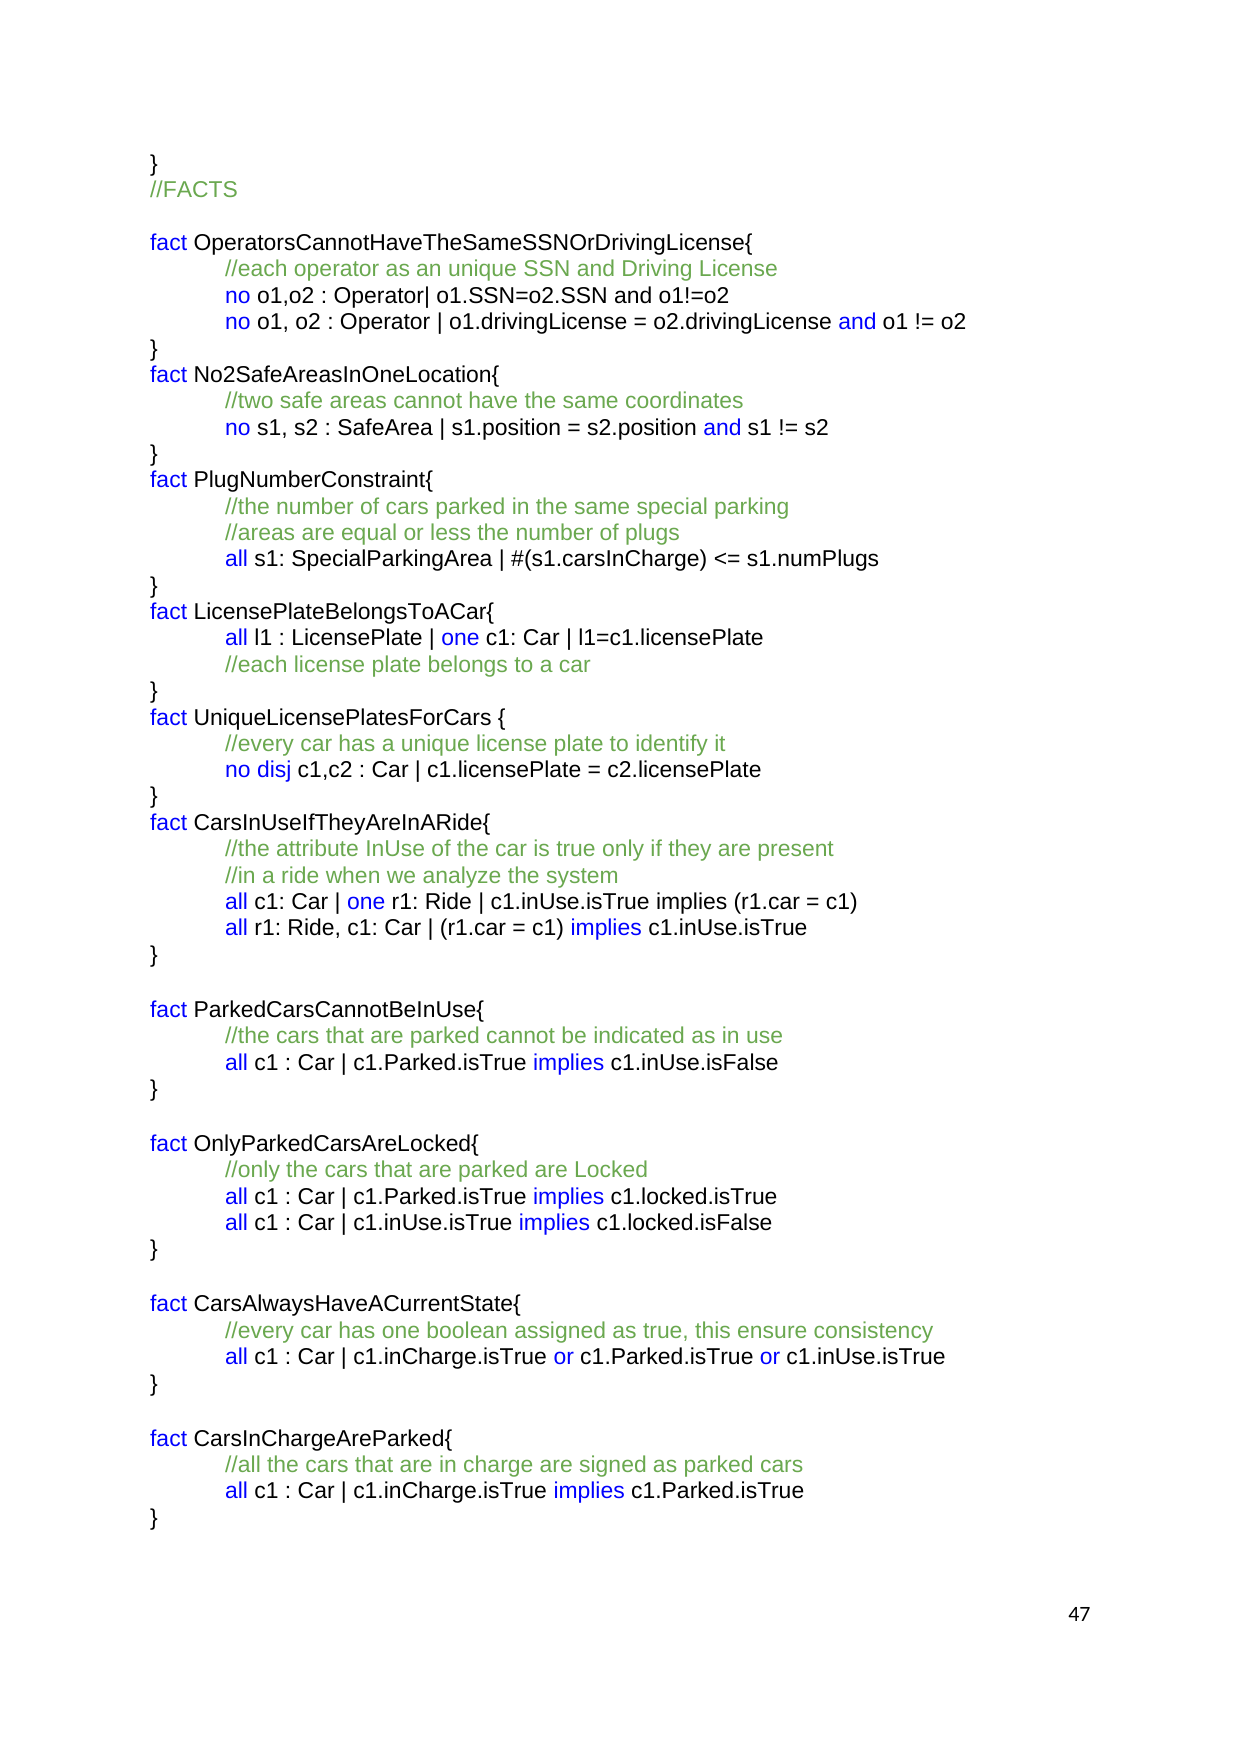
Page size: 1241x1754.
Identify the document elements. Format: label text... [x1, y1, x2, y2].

text //in a ride when we analyze the system [150, 862, 1090, 888]
text no o1,o2 : Operator| o1.SSN=o2.SSN and o1!=o2 [150, 282, 1090, 308]
text all c1 : Car | c1.inCharge.isTrue implies c1.Parked.isTrue [150, 1477, 1090, 1504]
text fact OperatorsCannotHaveTheSameSSNOrDrivingLicense{ [150, 229, 1090, 255]
text } [150, 1235, 1090, 1262]
text fact OnlyParkedCarsAreLocked{ [150, 1130, 1090, 1156]
text //the cars that are parked cannot be indicated as in use [150, 1022, 1090, 1048]
text } [150, 1504, 1090, 1530]
text //FACTS [150, 176, 1090, 203]
text //only the cars that are parked are Locked [150, 1156, 1090, 1183]
text //two safe areas cannot have the same coordinates [150, 387, 1090, 413]
text fact CarsAlwaysHaveACurrentState{ [150, 1290, 1090, 1317]
text all l1 : LicensePlate | one c1: Car | l1=c1.licensePlate [150, 624, 1090, 651]
text //areas are equal or less the number of plugs [150, 519, 1090, 545]
text } [150, 677, 1090, 703]
text no disj c1,c2 : Car | c1.licensePlate = c2.licensePlate [150, 756, 1090, 782]
text //each license plate belongs to a car [150, 651, 1090, 677]
text fact CarsInUseIfTheyAreInARide{ [150, 809, 1090, 835]
text all c1 : Car | c1.inUse.isTrue implies c1.locked.isFalse [150, 1209, 1090, 1235]
text all c1 : Car | c1.inCharge.isTrue or c1.Parked.isTrue or c1.inUse.isTrue [150, 1343, 1090, 1369]
text all c1: Car | one r1: Ride | c1.inUse.isTrue implies (r1.car = c1) [150, 888, 1090, 914]
text fact No2SafeAreasInOneLocation{ [150, 361, 1090, 387]
text all c1 : Car | c1.Parked.isTrue implies c1.inUse.isFalse [150, 1048, 1090, 1075]
text } [150, 334, 1090, 361]
text all r1: Ride, c1: Car | (r1.car = c1) implies c1.inUse.isTrue [150, 914, 1090, 941]
text no o1, o2 : Operator | o1.drivingLicense = o2.drivingLicense and o1 != o2 [150, 308, 1090, 334]
text //every car has a unique license plate to identify it [150, 730, 1090, 756]
text //the number of cars parked in the same special parking [150, 493, 1090, 519]
text } [150, 440, 1090, 466]
text } [150, 150, 1090, 176]
text fact ParkedCarsCannotBeInUse{ [150, 996, 1090, 1022]
text } [150, 1075, 1090, 1101]
text } [150, 941, 1090, 967]
text fact UniqueLicensePlatesForCars { [150, 703, 1090, 730]
text //all the cars that are in charge are signed as parked cars [150, 1451, 1090, 1477]
text } [150, 782, 1090, 809]
text fact CarsInChargeAreParked{ [150, 1424, 1090, 1451]
text //the attribute InUse of the car is true only if they are present [150, 835, 1090, 862]
text //each operator as an unique SSN and Driving License [150, 255, 1090, 282]
text fact LicensePlateBelongsToACar{ [150, 598, 1090, 624]
text } [150, 572, 1090, 598]
text } [150, 1369, 1090, 1396]
text fact PlugNumberConstraint{ [150, 466, 1090, 493]
text //every car has one boolean assigned as true, this ensure consistency [150, 1317, 1090, 1343]
text all s1: SpecialParkingArea | #(s1.carsInCharge) <= s1.numPlugs [150, 545, 1090, 572]
text no s1, s2 : SafeArea | s1.position = s2.position and s1 != s2 [150, 413, 1090, 440]
text all c1 : Car | c1.Parked.isTrue implies c1.locked.isTrue [150, 1183, 1090, 1209]
